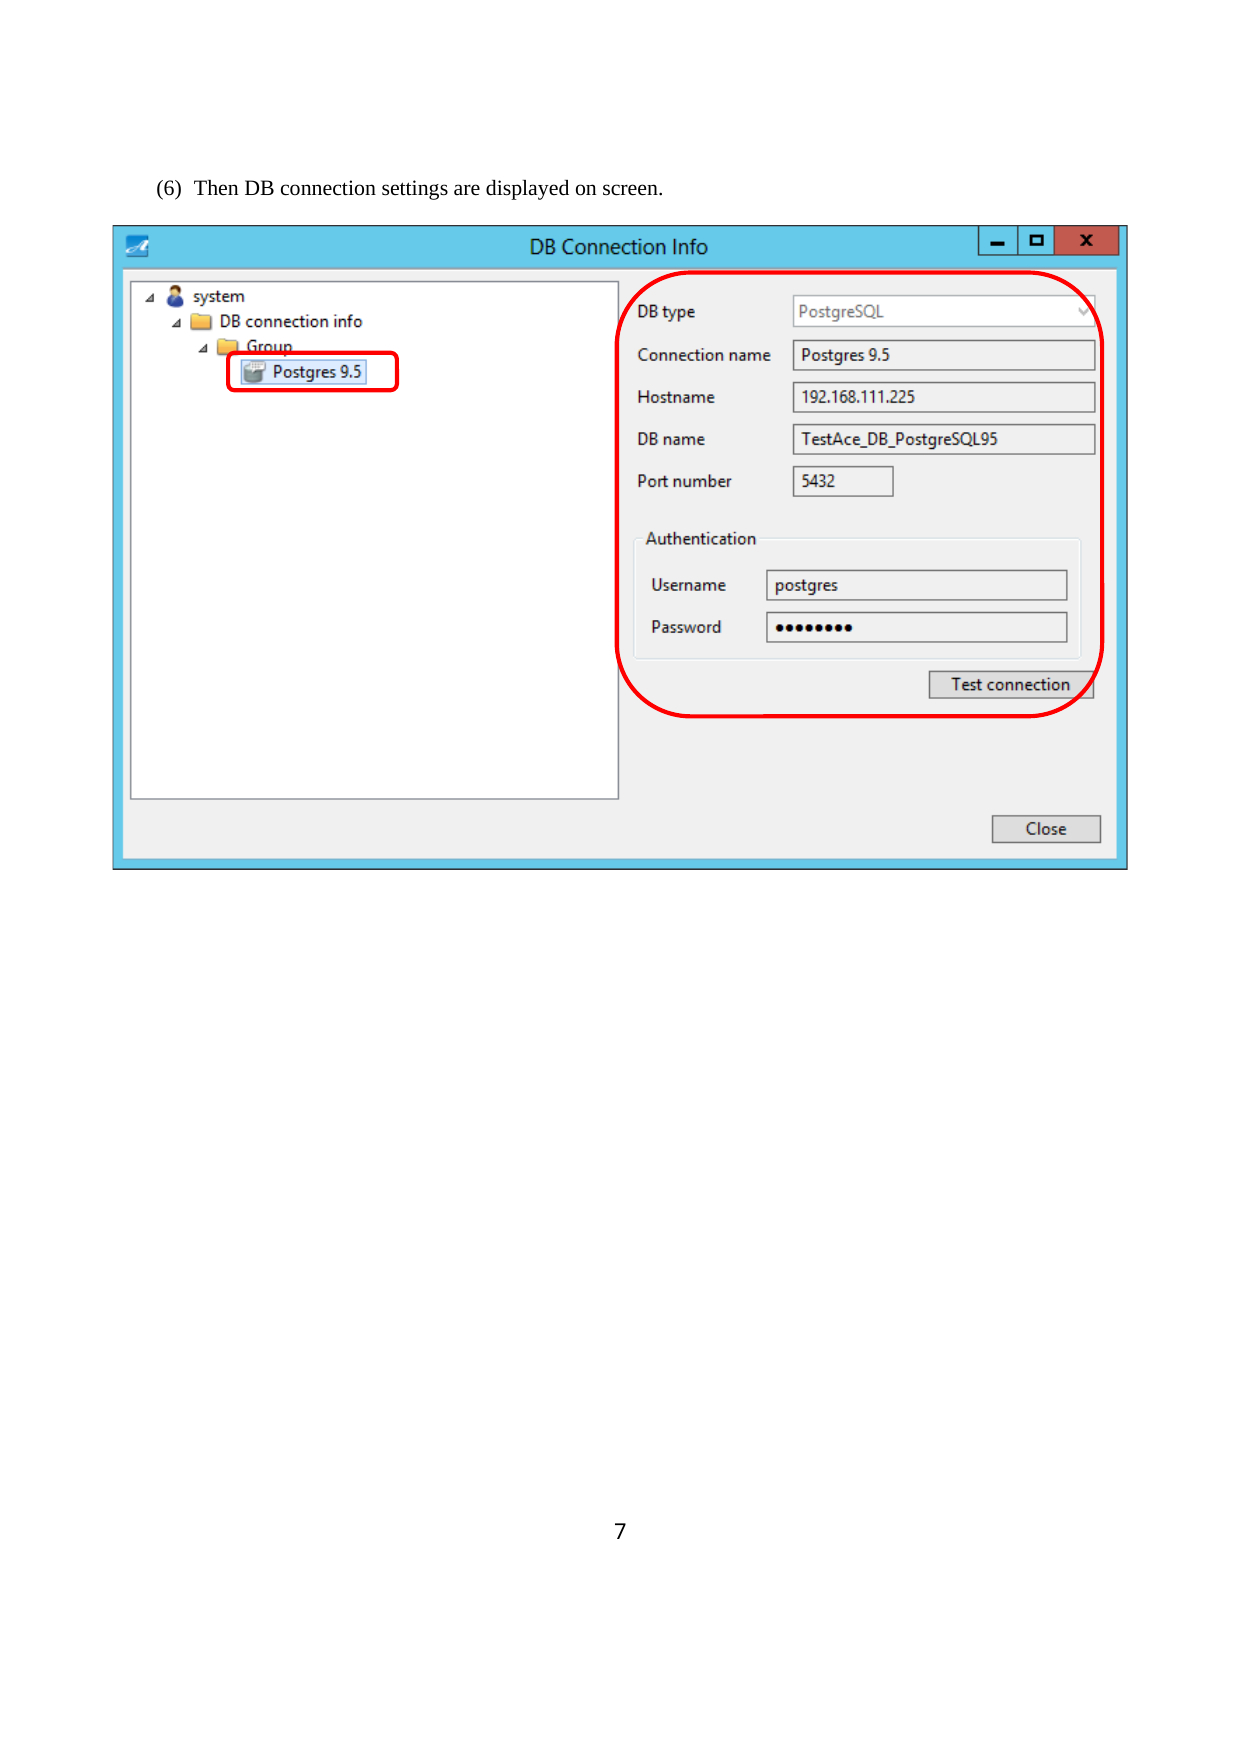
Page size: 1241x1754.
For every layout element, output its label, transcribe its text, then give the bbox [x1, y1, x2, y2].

picture [112, 225, 1128, 870]
list Then DB connection settings are displayed on screen. [156, 175, 1128, 200]
